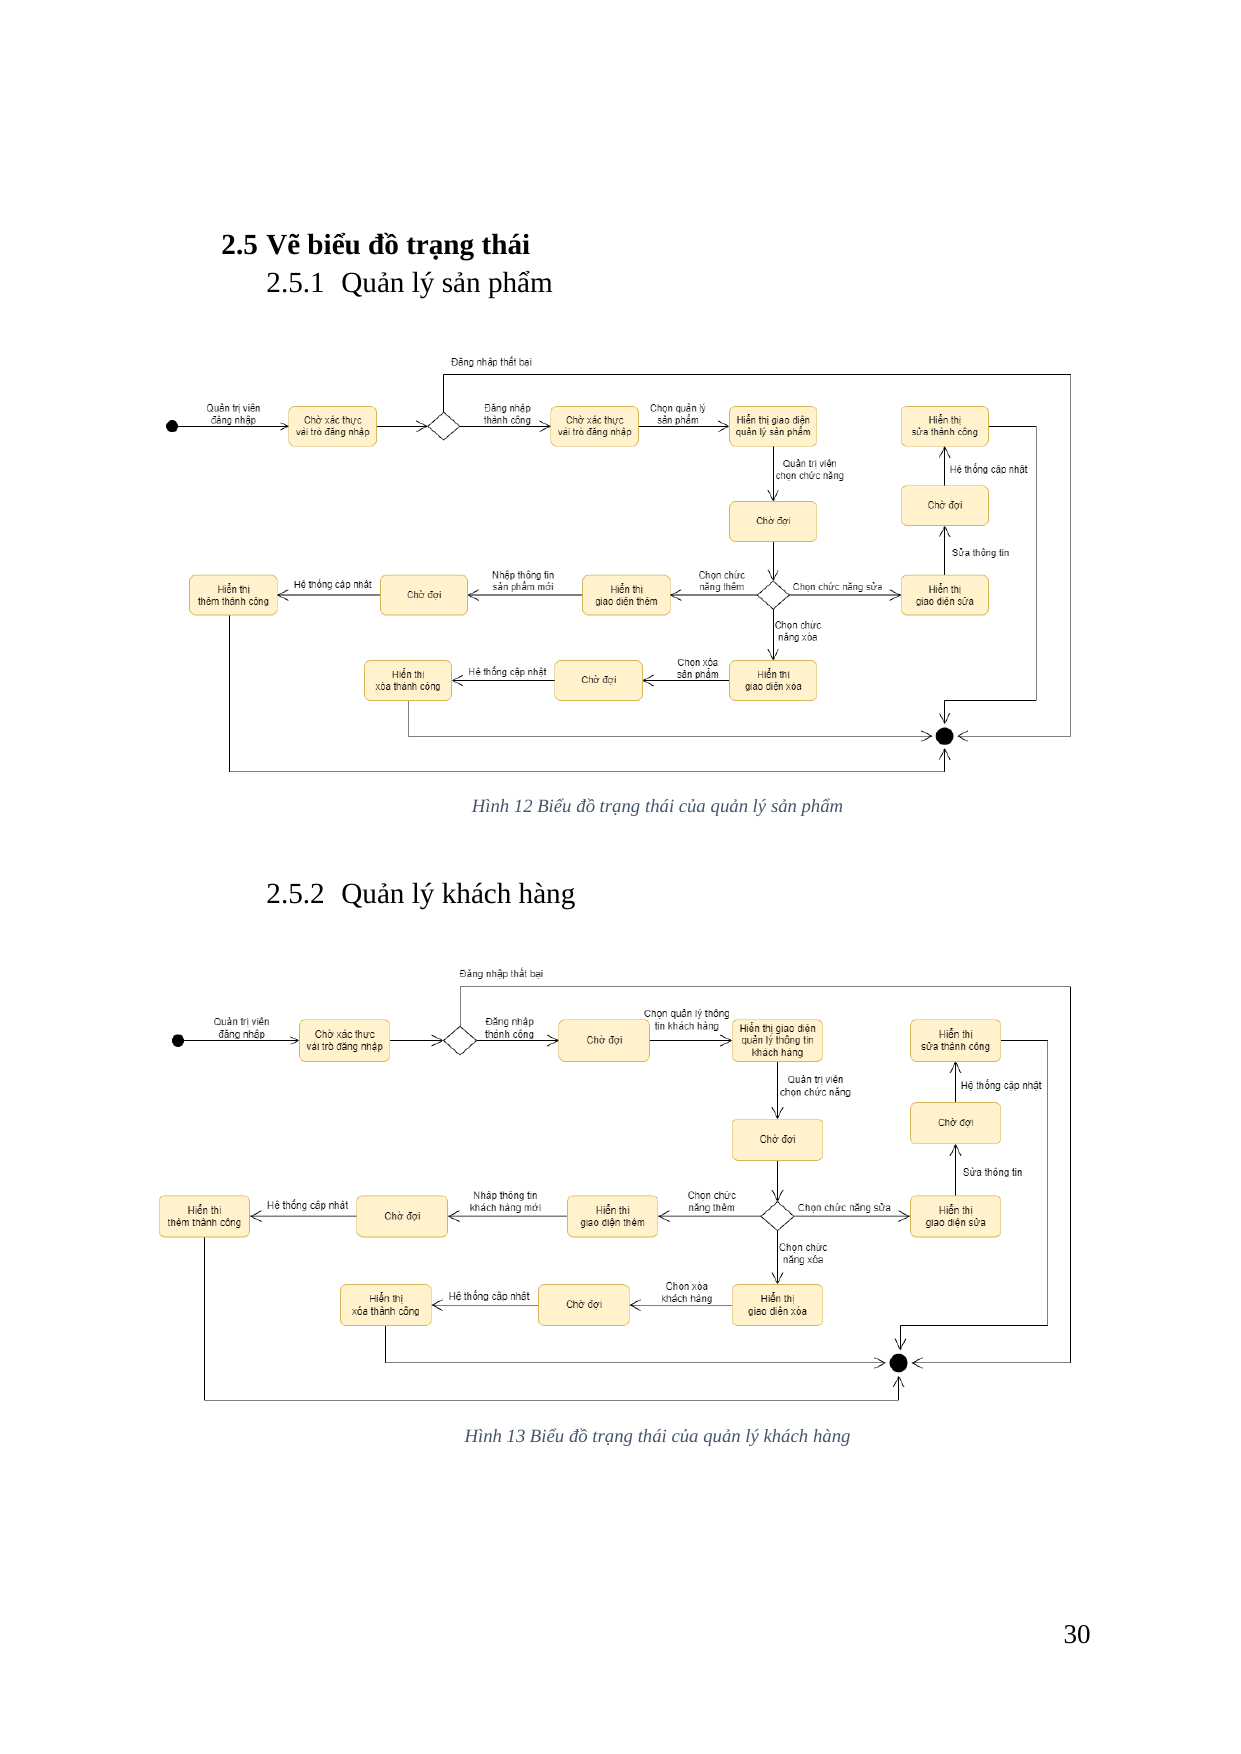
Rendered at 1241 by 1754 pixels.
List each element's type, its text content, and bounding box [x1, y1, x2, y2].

list Quản lý sản phẩm [266, 266, 1090, 299]
list Vẽ biểu đồ trạng thái [221, 227, 1090, 261]
picture [150, 953, 1090, 1420]
text Hình 12 Biểu đồ trạng thái của quản lý sản phẩm [150, 795, 1090, 817]
list Quản lý khách hàng [266, 876, 1090, 910]
picture [150, 342, 1090, 791]
text Hình 13 Biểu đồ trạng thái của quản lý khách hàng [150, 1425, 1090, 1446]
